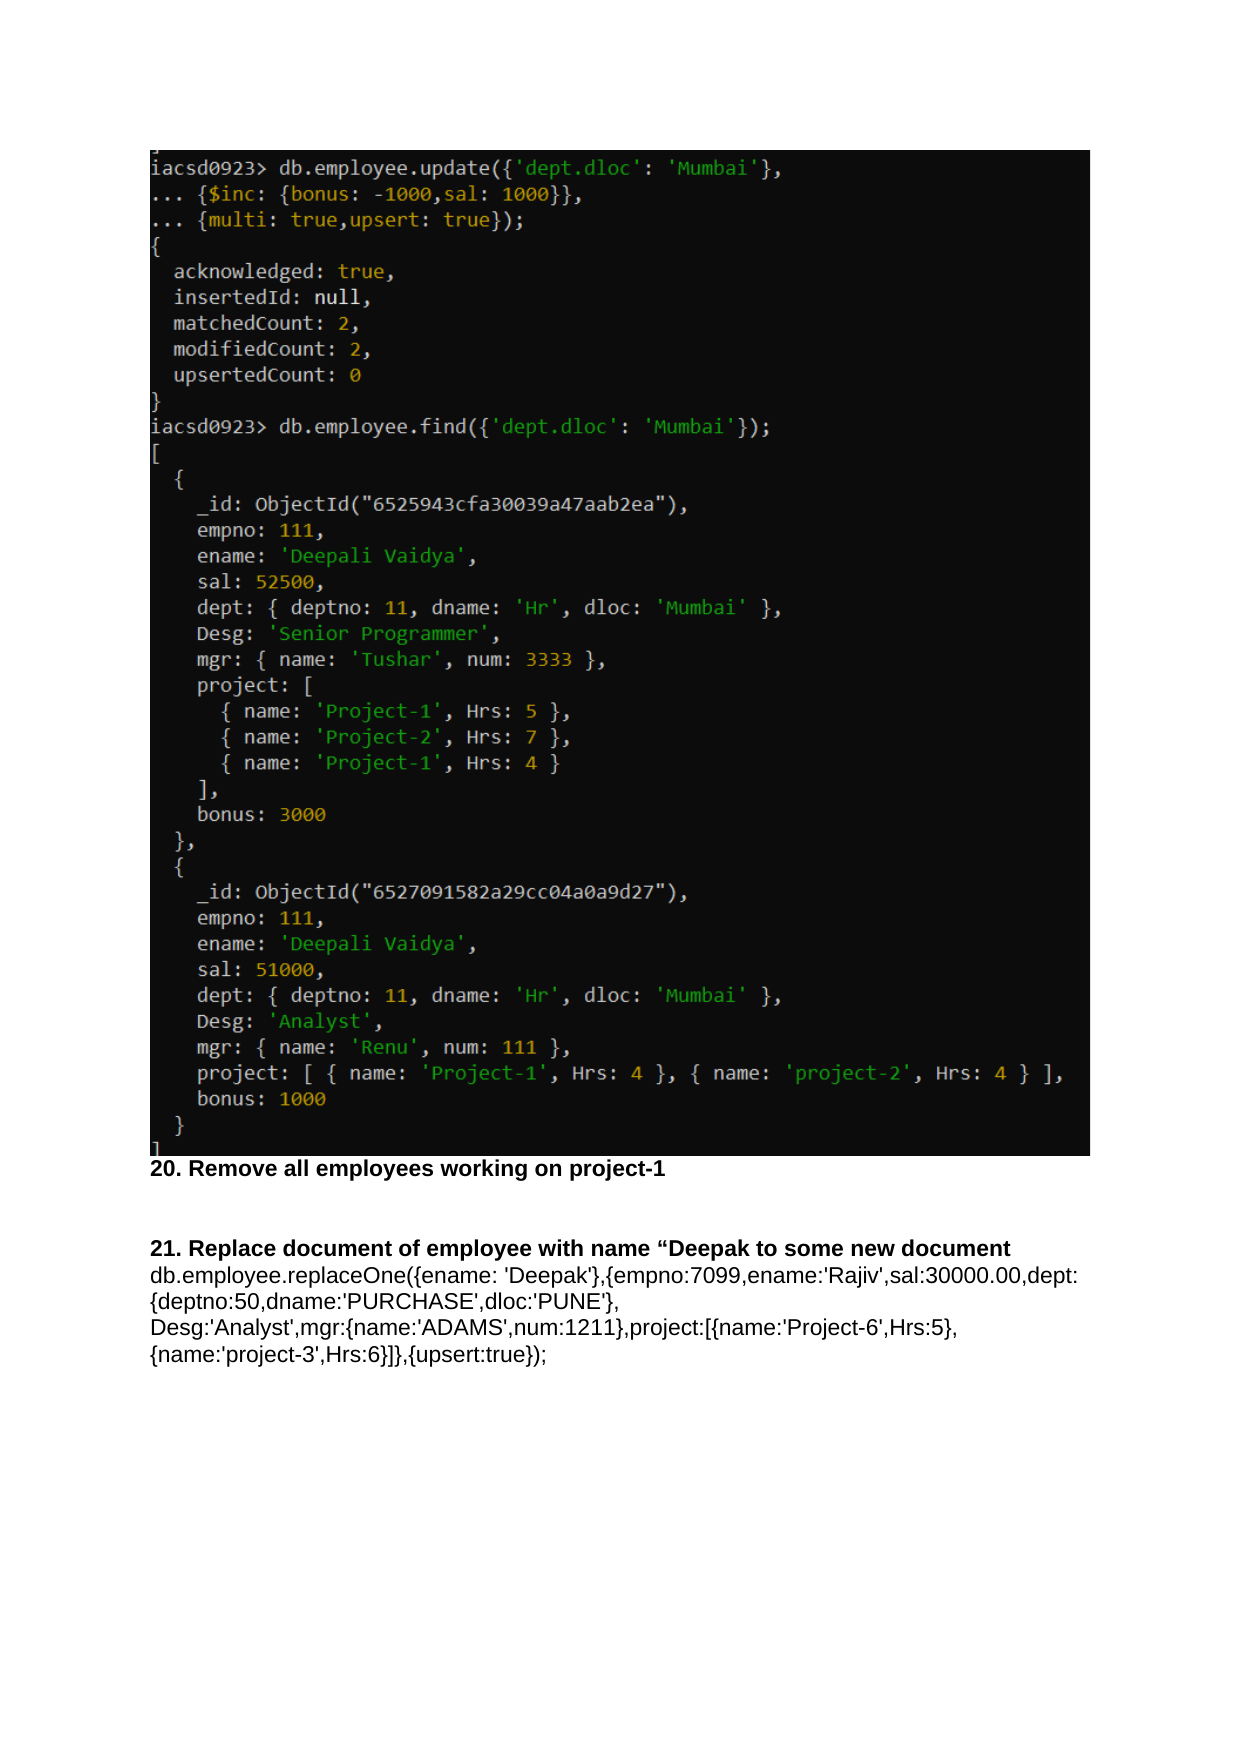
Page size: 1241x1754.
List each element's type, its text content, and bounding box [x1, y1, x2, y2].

picture [150, 150, 1091, 1156]
text db.employee.replaceOne({ename: 'Deepak'},{empno:7099,ename:'Rajiv',sal:30000.00,dept:{deptno:50,dname:'PURCHASE',dloc:'PUNE'}, [150, 1262, 1090, 1314]
text Desg:'Analyst',mgr:{name:'ADAMS',num:1211},project:[{name:'Project-6',Hrs:5},{name:'project-3',Hrs:6}]},{upsert:true}); [150, 1314, 1090, 1367]
text 21. Replace document of employee with name “Deepak to some new document [150, 1235, 1090, 1262]
text 20. Remove all employees working on project-1 [150, 1156, 1090, 1181]
